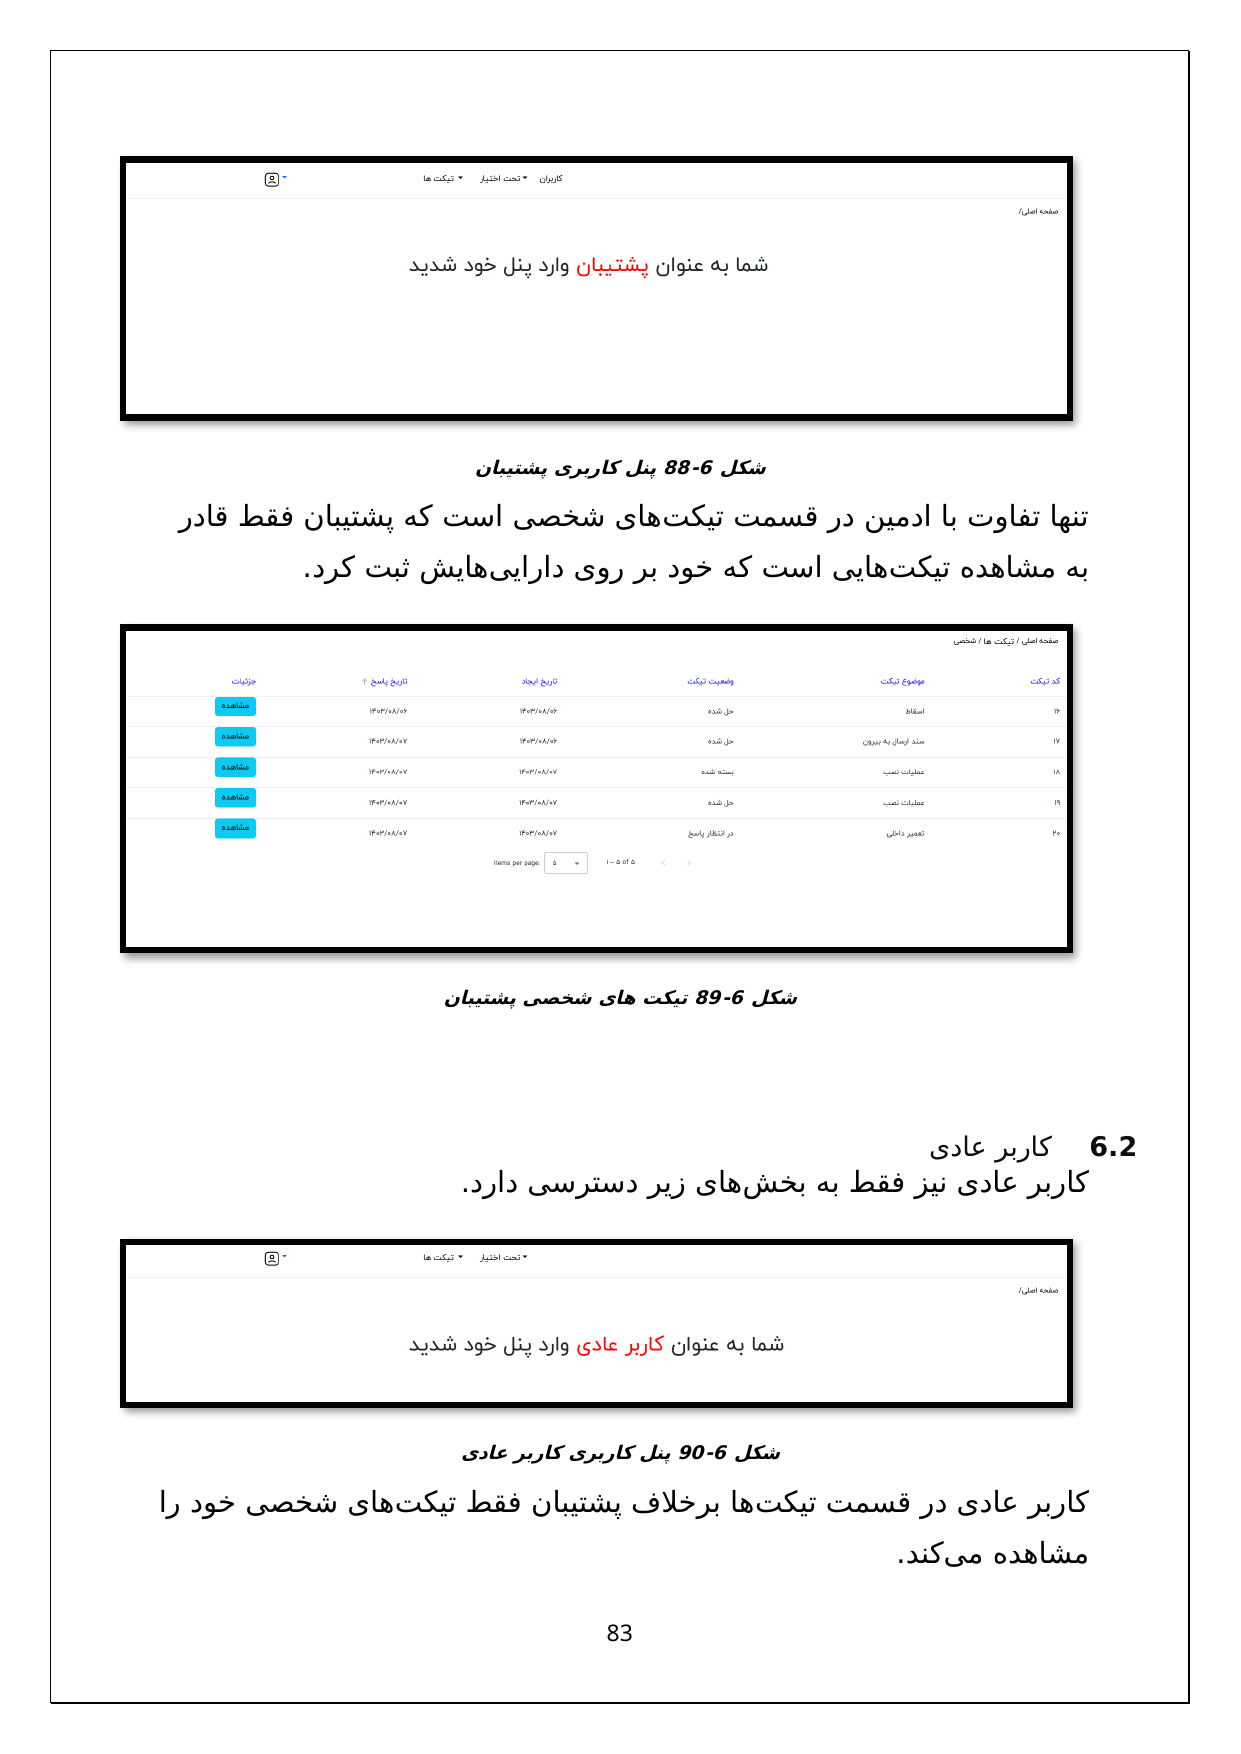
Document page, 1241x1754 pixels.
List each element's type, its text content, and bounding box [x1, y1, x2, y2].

text کاربر عادی نیز فقط به بخش‌های زیر دسترسی دارد. [150, 1165, 1089, 1199]
text تنها تفاوت با ادمین در قسمت تیکت‌های شخصی است که پشتیبان فقط قادر به مشاهده تیکت‌هایی است که خود بر روی دارایی‌هایش ثبت کرد. [150, 499, 1089, 584]
subtitle کاربر عادی [150, 1131, 1089, 1162]
text کاربر عادی در قسمت تیکت‌ها برخلاف پشتیبان فقط تیکت‌های شخصی خود را مشاهده می‌کند. [150, 1485, 1089, 1570]
picture [126, 631, 1067, 947]
picture [126, 1245, 1067, 1402]
picture [126, 163, 1067, 414]
